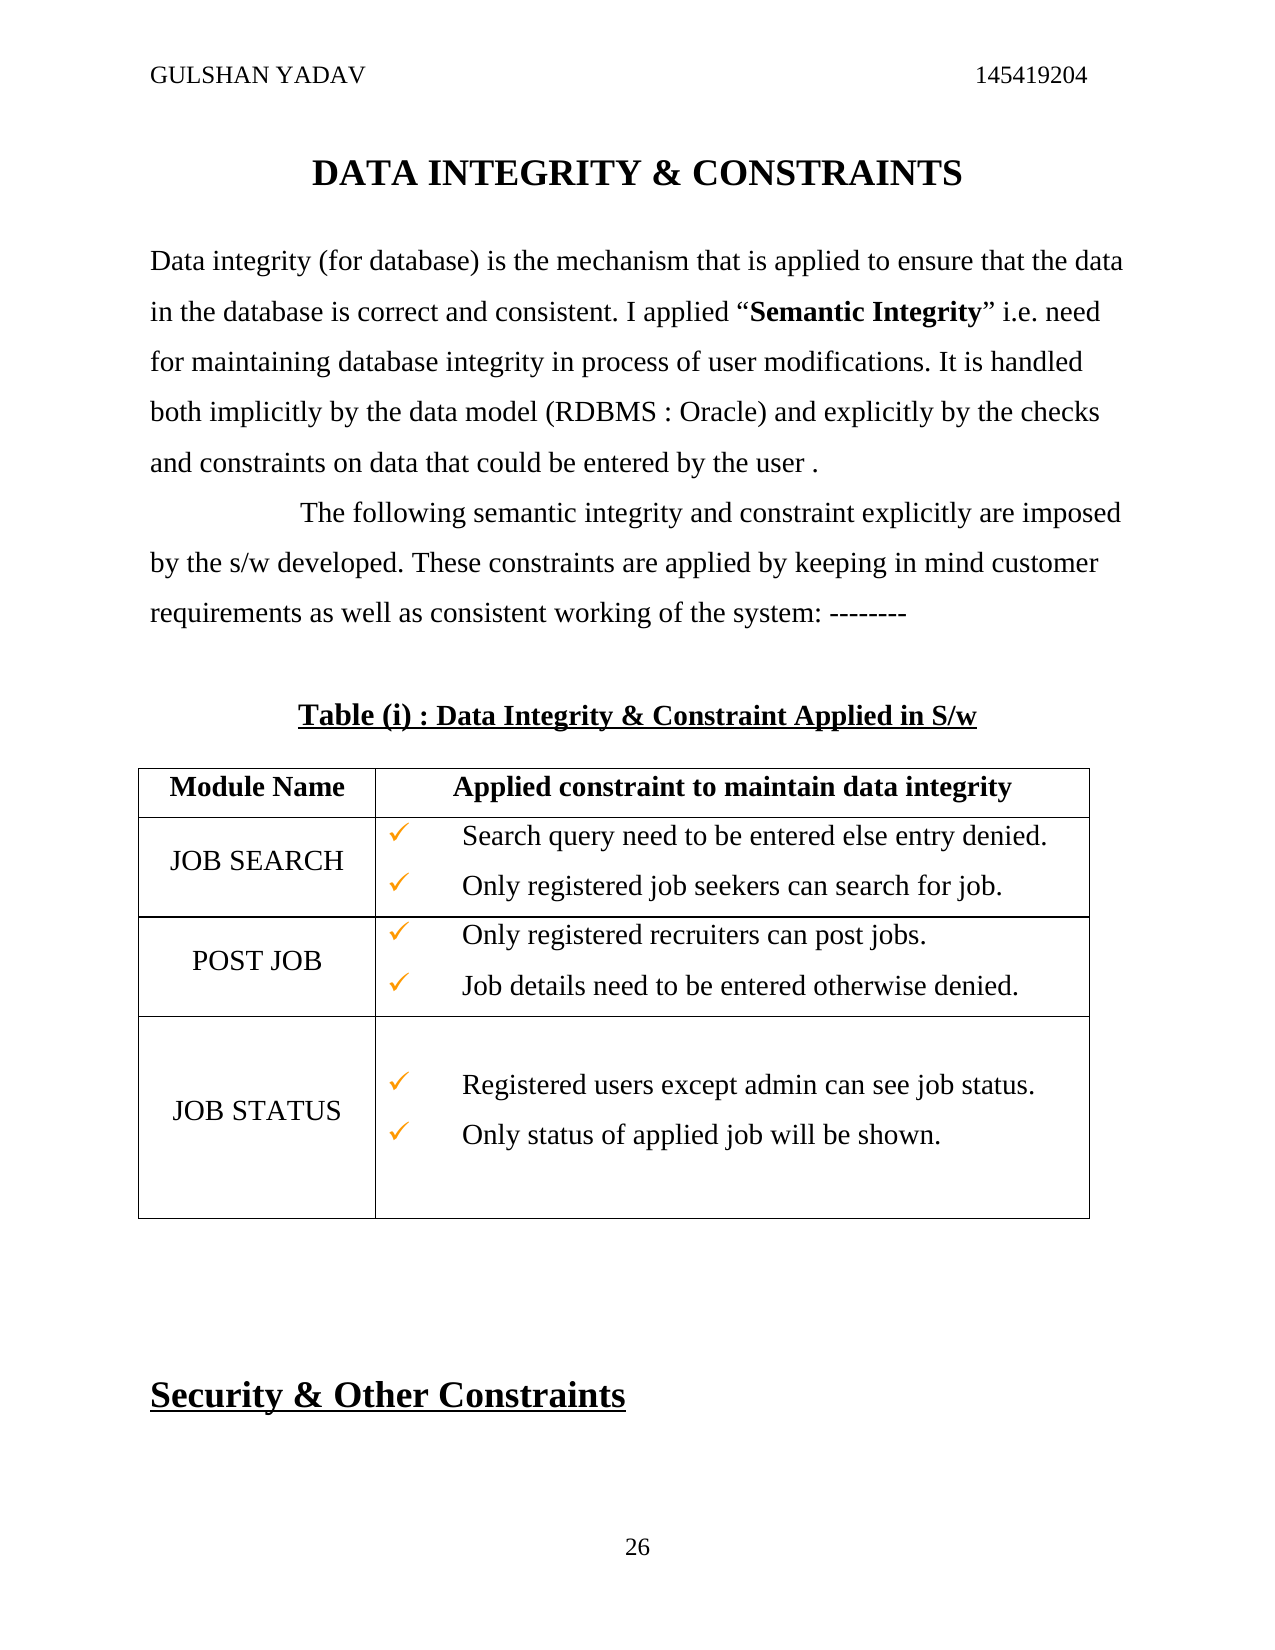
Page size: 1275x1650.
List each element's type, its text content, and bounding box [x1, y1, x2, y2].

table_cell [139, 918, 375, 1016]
text The following semantic integrity and constraint explicitly are imposed by the s/w developed. These constraints are applied by keeping in mind customer requirements as well as consistent working of the system: -------- [150, 495, 1125, 629]
text Data integrity (for database) is the mechanism that is applied to ensure that the data in the database is correct and consistent. I applied “Semantic Integrity” i.e. need for maintaining database integrity in process of user modifications. It is handled both implicitly by the data model (RDBMS : Oracle) and explicitly by the checks and constraints on data that could be entered by the user . [150, 243, 1125, 478]
text Security & Other Constraints [150, 1372, 1125, 1416]
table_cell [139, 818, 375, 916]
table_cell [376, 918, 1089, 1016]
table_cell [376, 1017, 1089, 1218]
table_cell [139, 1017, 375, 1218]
text Table (i) : Data Integrity & Constraint Applied in S/w [150, 696, 1125, 732]
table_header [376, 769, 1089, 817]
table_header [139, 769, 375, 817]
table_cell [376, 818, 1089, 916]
text DATA INTEGRITY & CONSTRAINTS [150, 150, 1125, 193]
